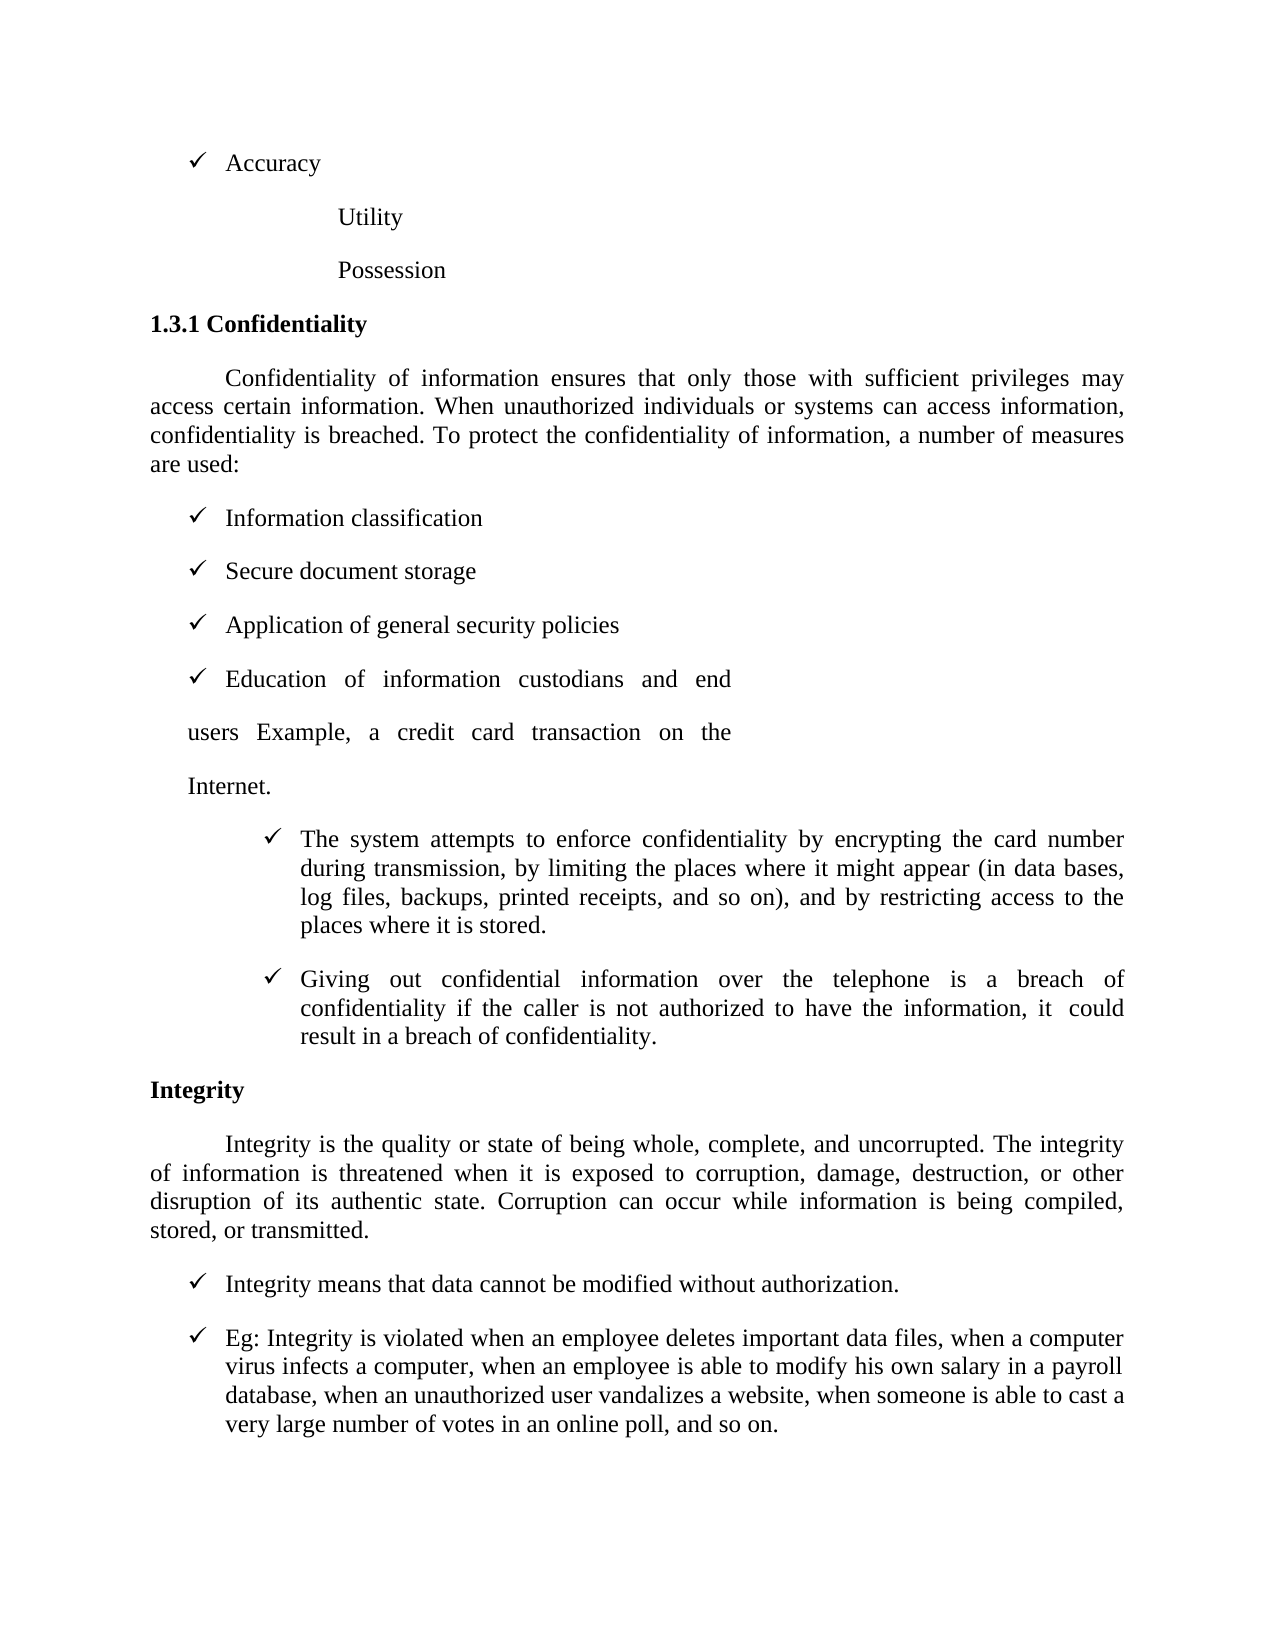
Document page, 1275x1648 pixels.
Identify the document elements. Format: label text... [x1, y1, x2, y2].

list Integrity means that data cannot be modified without authorization. [187, 1269, 1206, 1298]
list Accuracy [187, 148, 1206, 177]
list Secure document storage [187, 556, 1206, 585]
list Education of information custodians and end users Example, a credit card transaction on the Internet. [187, 664, 731, 799]
list Giving out confidential information over the telephone is a breach of confidentiality if the caller is not authorized to have the information, it could result in a breach of confidentiality. [262, 964, 1125, 1050]
list Application of general security policies [187, 610, 1206, 639]
text Integrity is the quality or state of being whole, complete, and uncorrupted. The integrity of information is threatened when it is exposed to corruption, damage, destruction, or other disruption of its authentic state. Corruption can occur while information is being compiled, stored, or transmitted. [150, 1129, 1125, 1244]
text Utility Possession [338, 202, 447, 284]
list Eg: Integrity is violated when an employee deletes important data files, when a computer virus infects a computer, when an employee is able to modify his own salary in a payroll database, when an unauthorized user vandalizes a website, when someone is able to cast a very large number of votes in an online poll, and so on. [187, 1323, 1125, 1438]
list The system attempts to enforce confidentiality by encrypting the card number during transmission, by limiting the places where it might appear (in data bases, log files, backups, printed receipts, and so on), and by restricting access to the places where it is stored. [262, 824, 1125, 939]
text Confidentiality of information ensures that only those with sufficient privileges may access certain information. When unauthorized individuals or systems can access information, confidentiality is breached. To protect the confidentiality of information, a number of measures are used: [150, 363, 1125, 478]
subtitle Integrity [150, 1076, 1206, 1104]
subtitle Confidentiality [150, 309, 1206, 338]
list Information classification [187, 503, 1206, 531]
